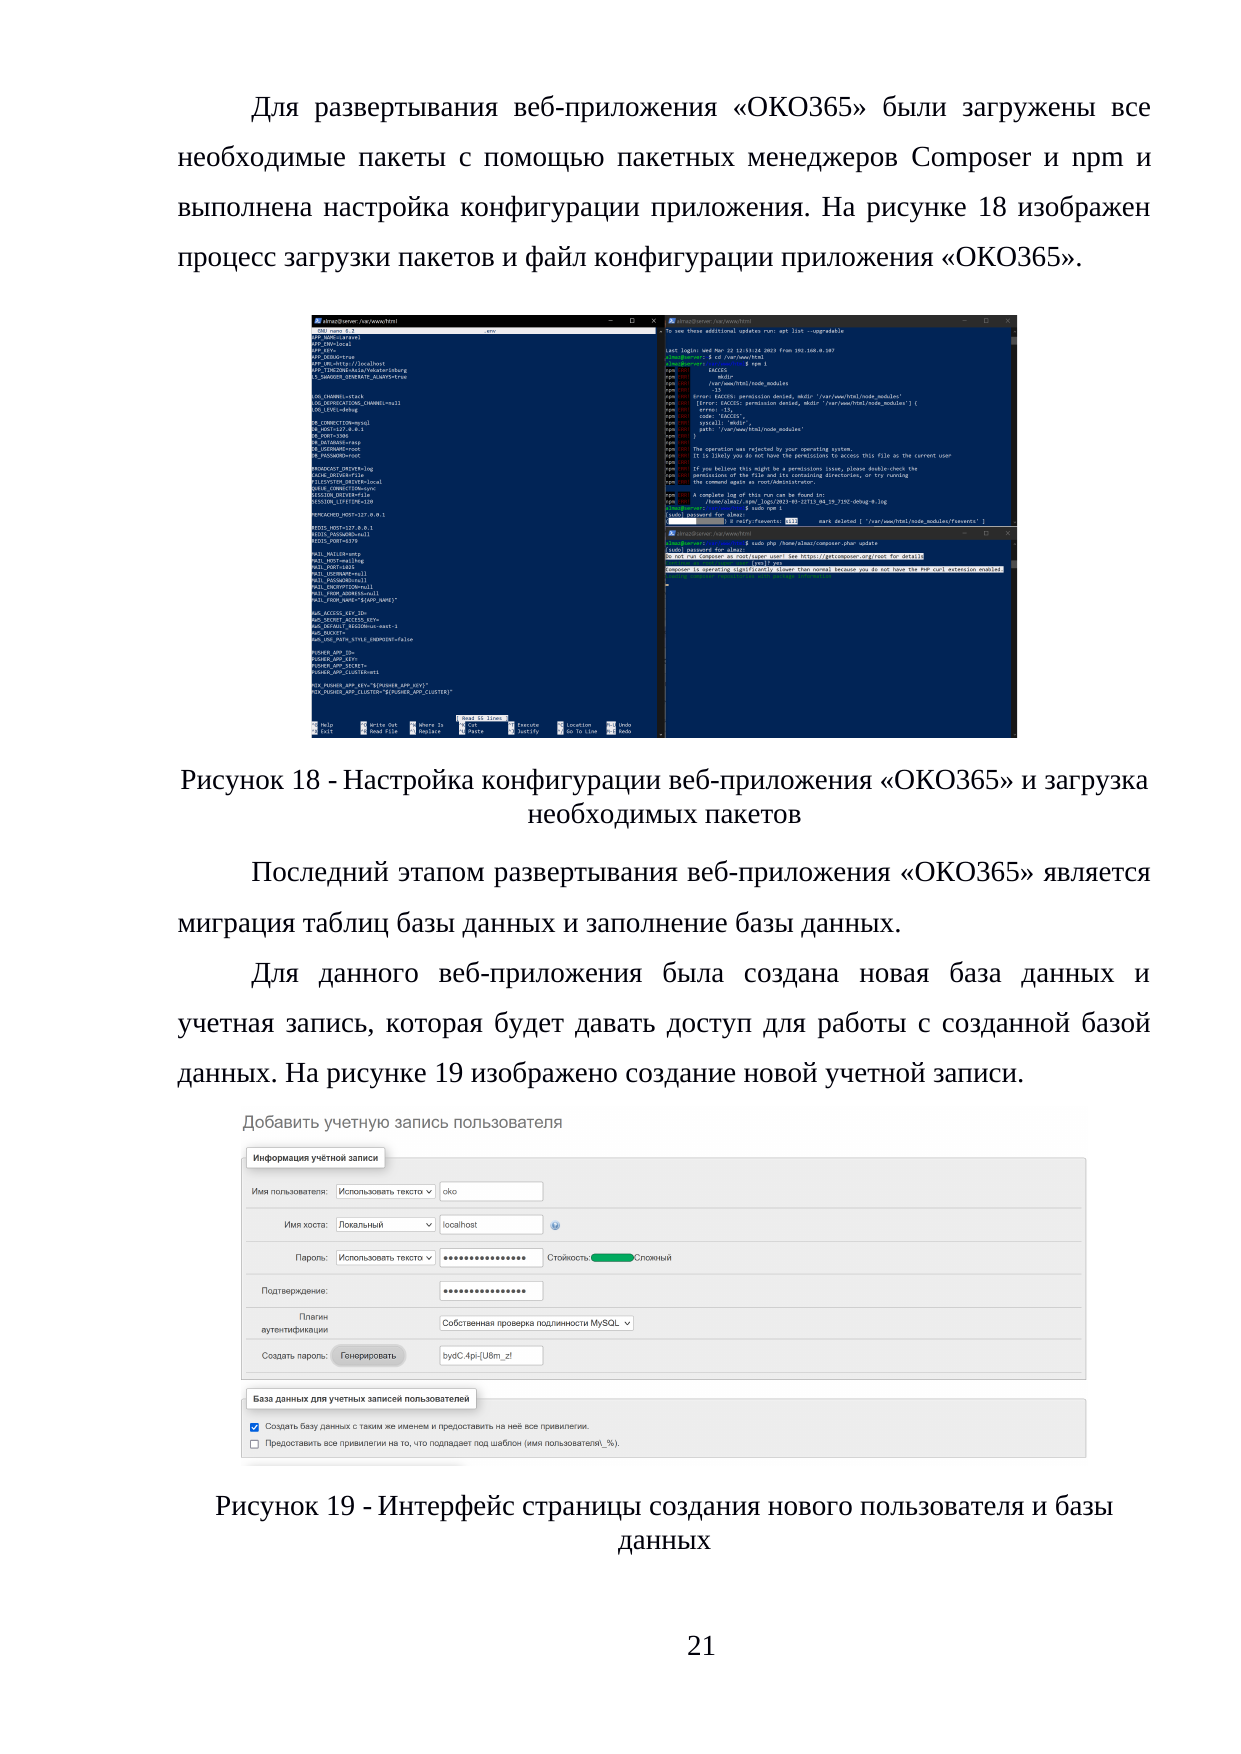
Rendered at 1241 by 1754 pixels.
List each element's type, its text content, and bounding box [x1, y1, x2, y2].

picture [240, 1106, 1088, 1466]
picture [311, 315, 1018, 738]
text Последний этапом развертывания веб-приложения «ОКО365» является миграция таблиц базы данных и заполнение базы данных. [177, 854, 1152, 938]
text Для данного веб-приложения была создана новая база данных и учетная запись, которая будет давать доступ для работы с созданной базой данных. На рисунке 19 изображено создание новой учетной записи. [177, 955, 1152, 1089]
text Настройка конфигурации веб-приложения «ОКО365» и загрузка необходимых пакетов [177, 762, 1152, 829]
text Интерфейс страницы создания нового пользователя и базы данных [177, 1488, 1152, 1555]
text Для развертывания веб-приложения «ОКО365» были загружены все необходимые пакеты с помощью пакетных менеджеров Composer и npm и выполнена настройка конфигурации приложения. На рисунке 18 изображен процесс загрузки пакетов и файл конфигурации приложения «ОКО365». [177, 89, 1152, 273]
